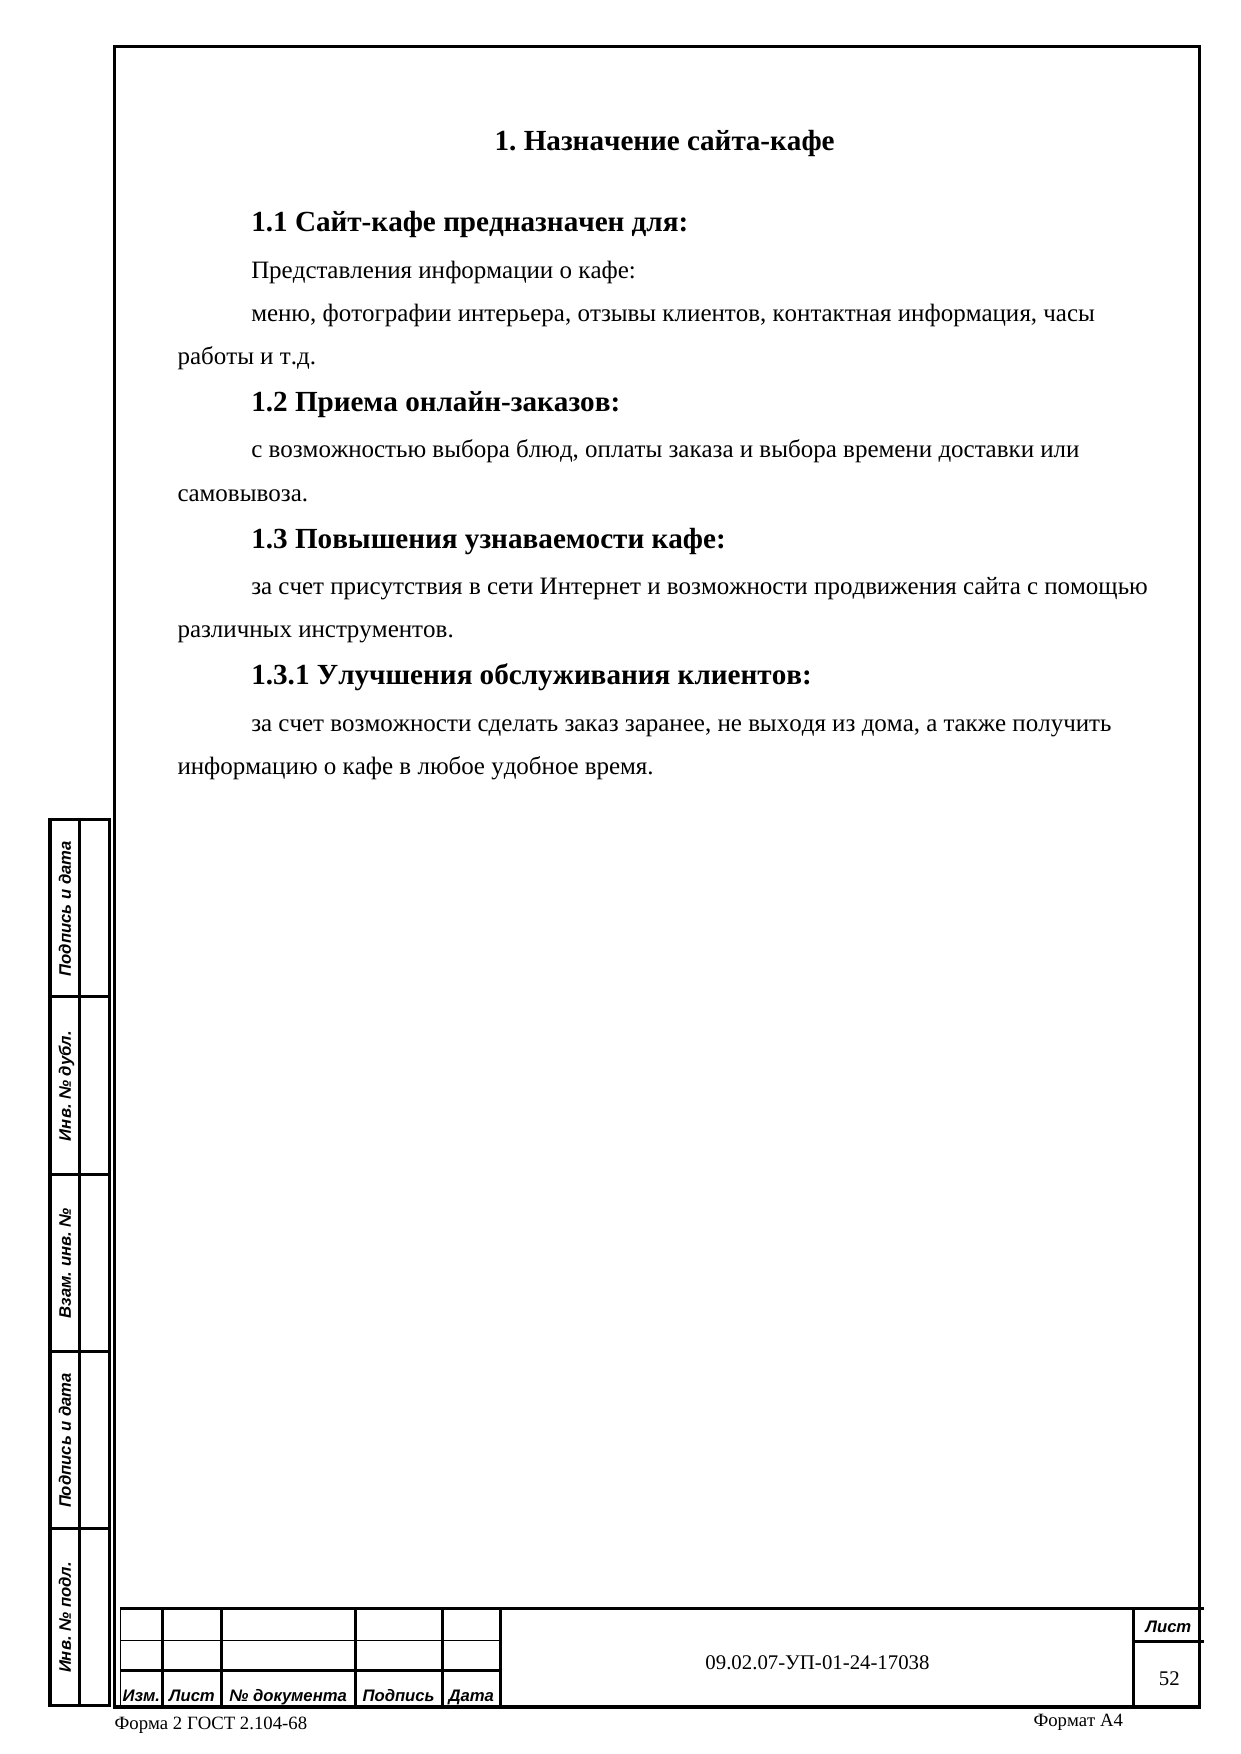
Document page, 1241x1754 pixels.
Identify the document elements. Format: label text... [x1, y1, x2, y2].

subtitle 1. Назначение сайта-кафе [177, 123, 1152, 156]
text Представления информации о кафе: [177, 255, 1152, 283]
subtitle 1.3.1 Улучшения обслуживания клиентов: [177, 657, 1152, 691]
text за счет присутствия в сети Интернет и возможности продвижения сайта с помощью различных инструментов. [177, 571, 1152, 643]
text за счет возможности сделать заказ заранее, не выходя из дома, а также получить информацию о кафе в любое удобное время. [177, 708, 1152, 779]
subtitle 1.3 Повышения узнаваемости кафе: [177, 521, 1152, 554]
subtitle 1.2 Приема онлайн-заказов: [177, 384, 1152, 418]
subtitle 1.1 Сайт-кафе предназначен для: [177, 204, 1152, 238]
text с возможностью выбора блюд, оплаты заказа и выбора времени доставки или самовывоза. [177, 434, 1152, 506]
text меню, фотографии интерьера, отзывы клиентов, контактная информация, часы работы и т.д. [177, 298, 1152, 370]
